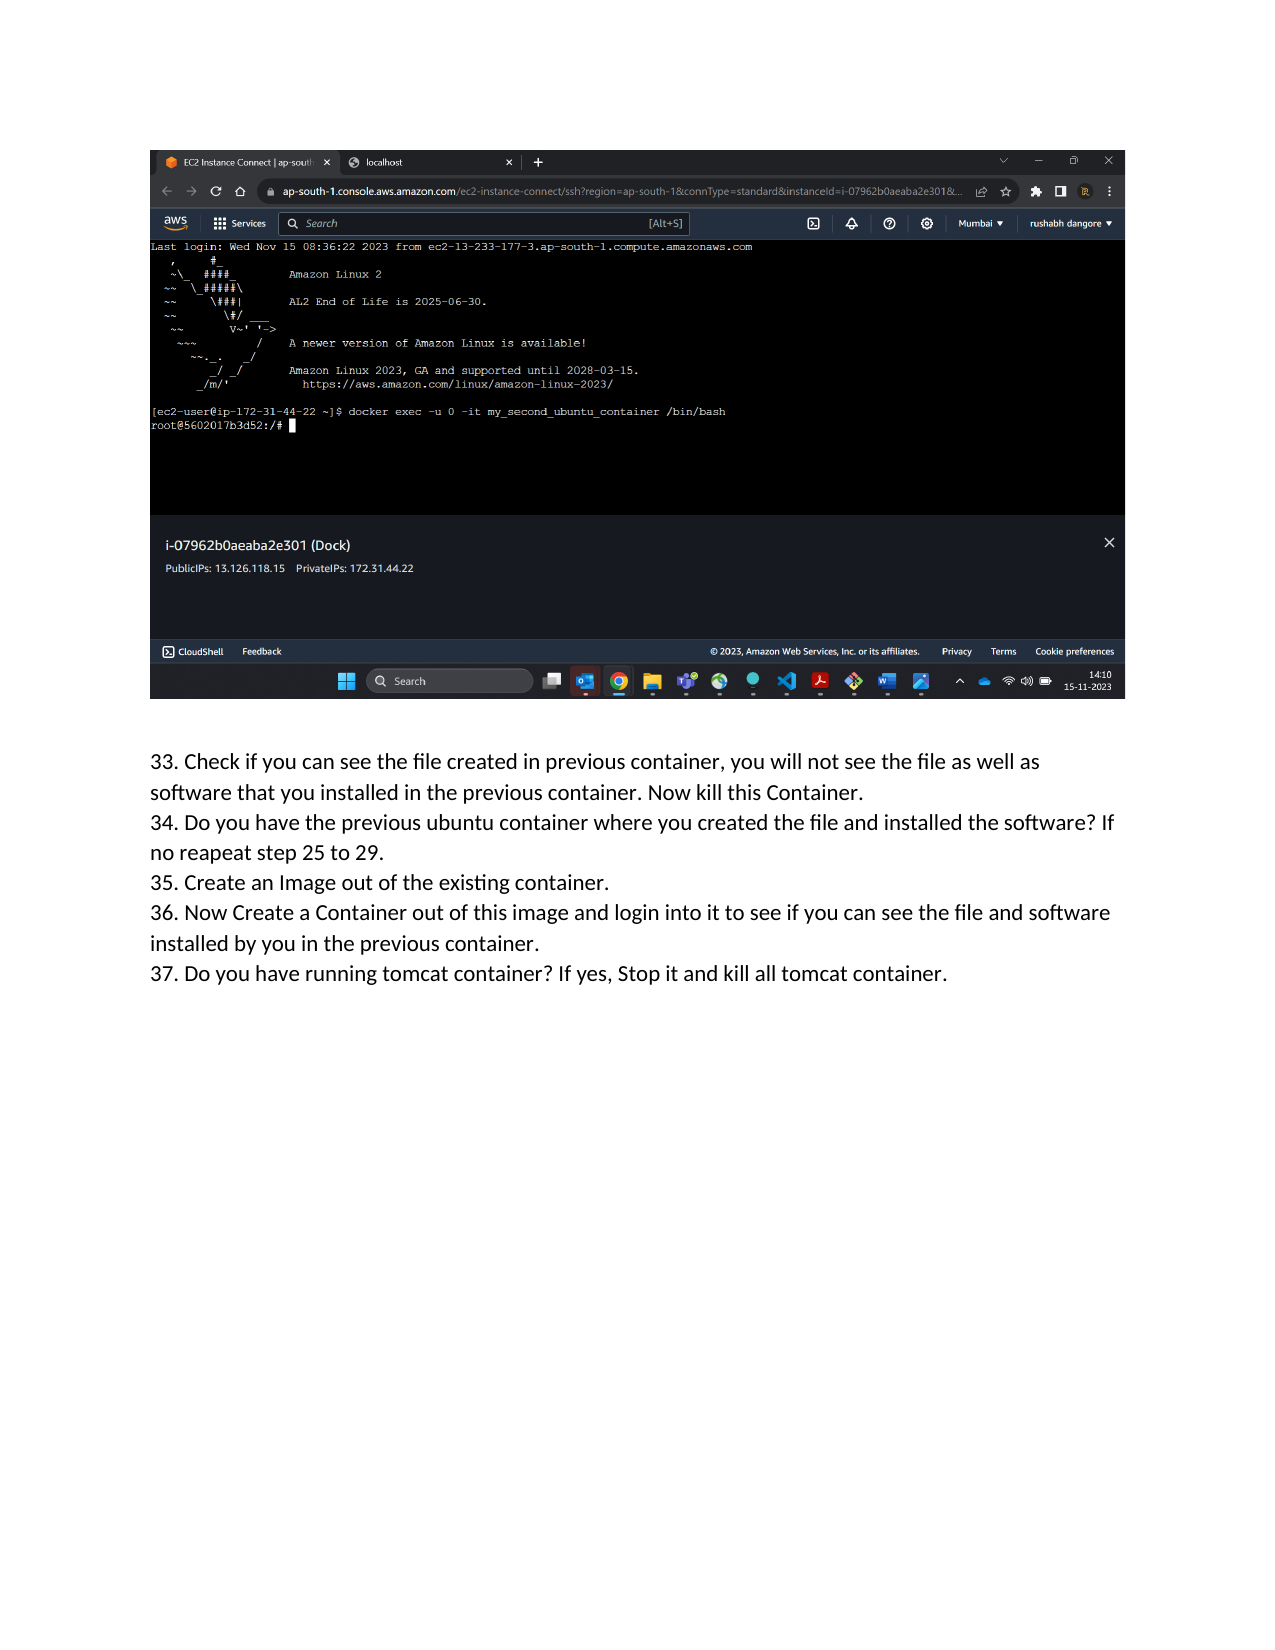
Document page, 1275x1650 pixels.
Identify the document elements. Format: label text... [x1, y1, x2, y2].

picture [150, 150, 1125, 699]
text 33. Check if you can see the file created in previous container, you will not see the file as well as software that you installed in the previous container. Now kill this Container. 34. Do you have the previous ubuntu container where you created the file and installed the software? If no reapeat step 25 to 29. 35. Create an Image out of the existing container. 36. Now Create a Container out of this image and login into it to see if you can see the file and software installed by you in the previous container. 37. Do you have running tomcat container? If yes, Stop it and kill all tomcat container. [150, 717, 1125, 987]
